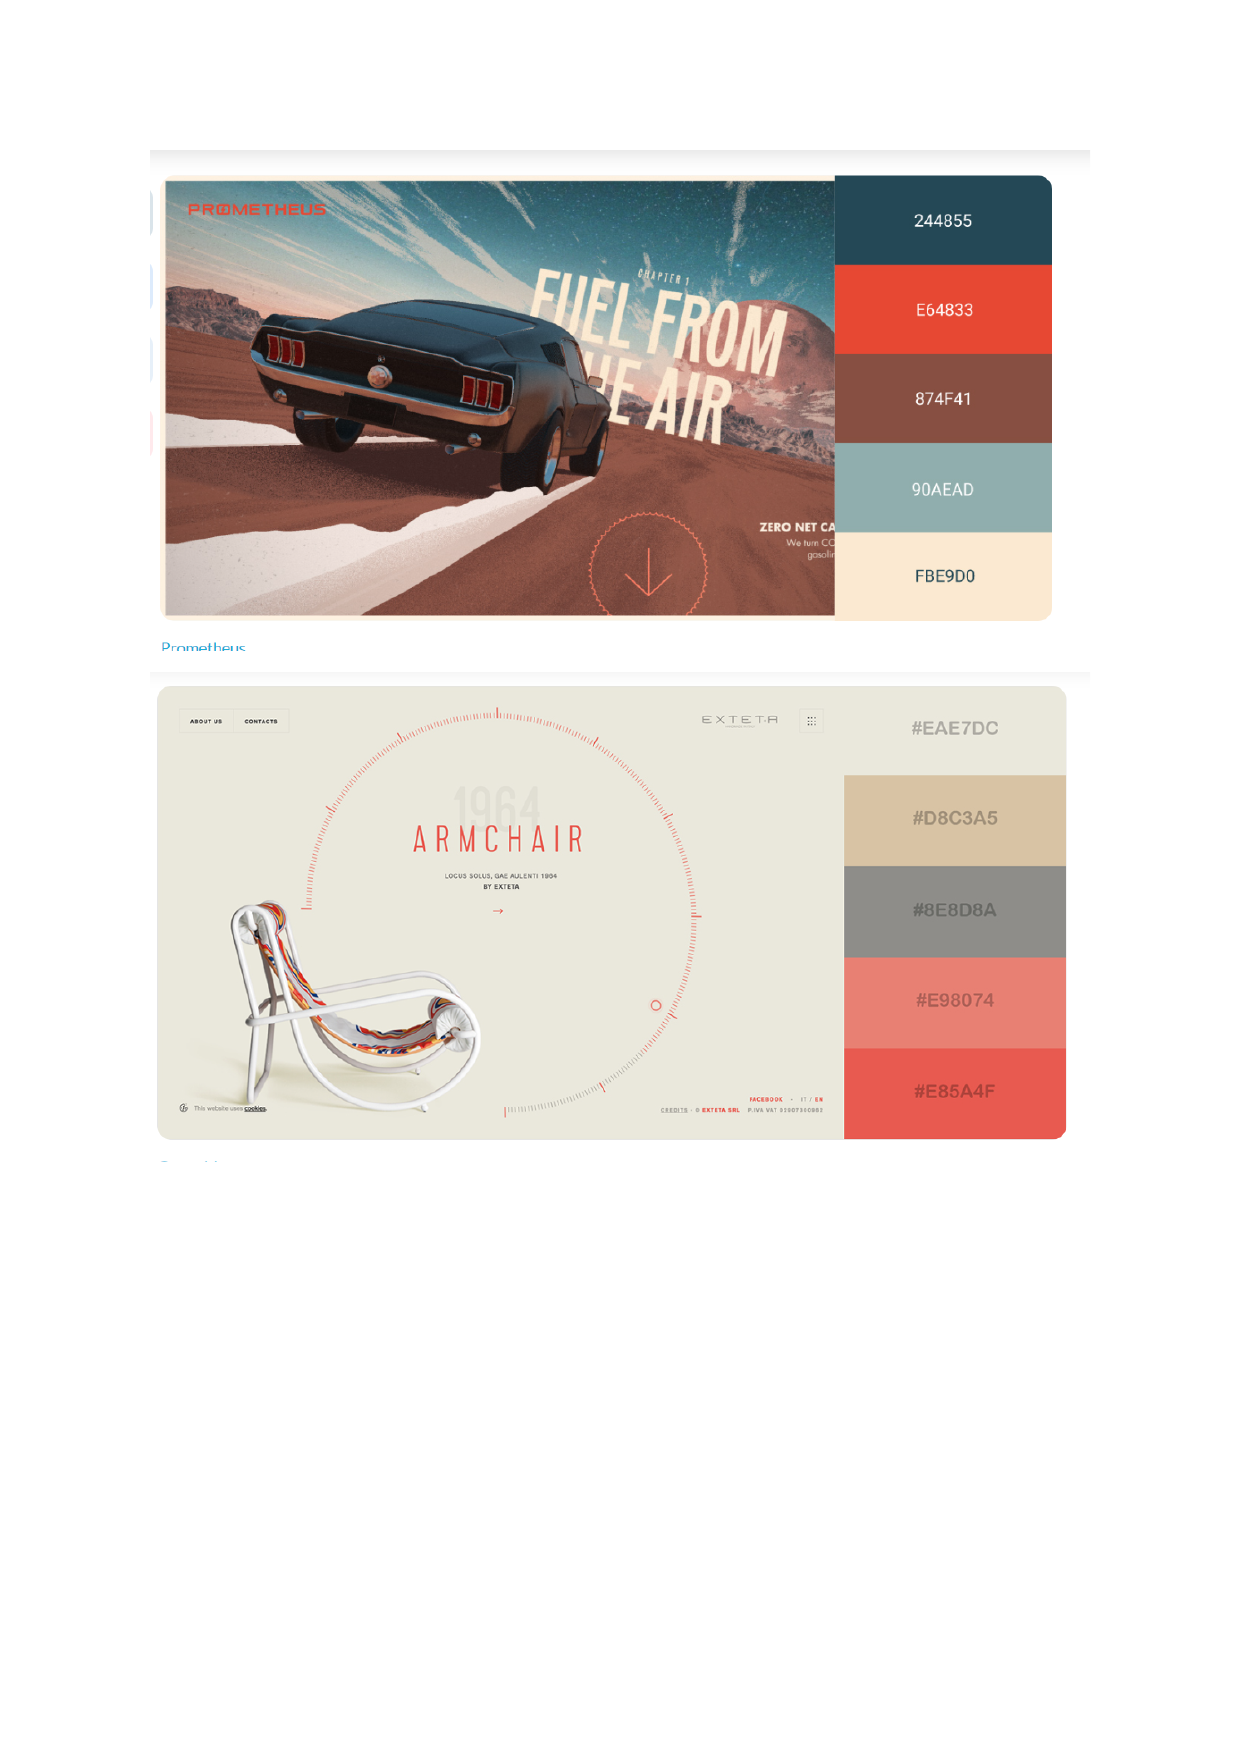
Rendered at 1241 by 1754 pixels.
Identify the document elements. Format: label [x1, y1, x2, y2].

picture [150, 150, 1091, 651]
picture [150, 672, 1091, 1162]
